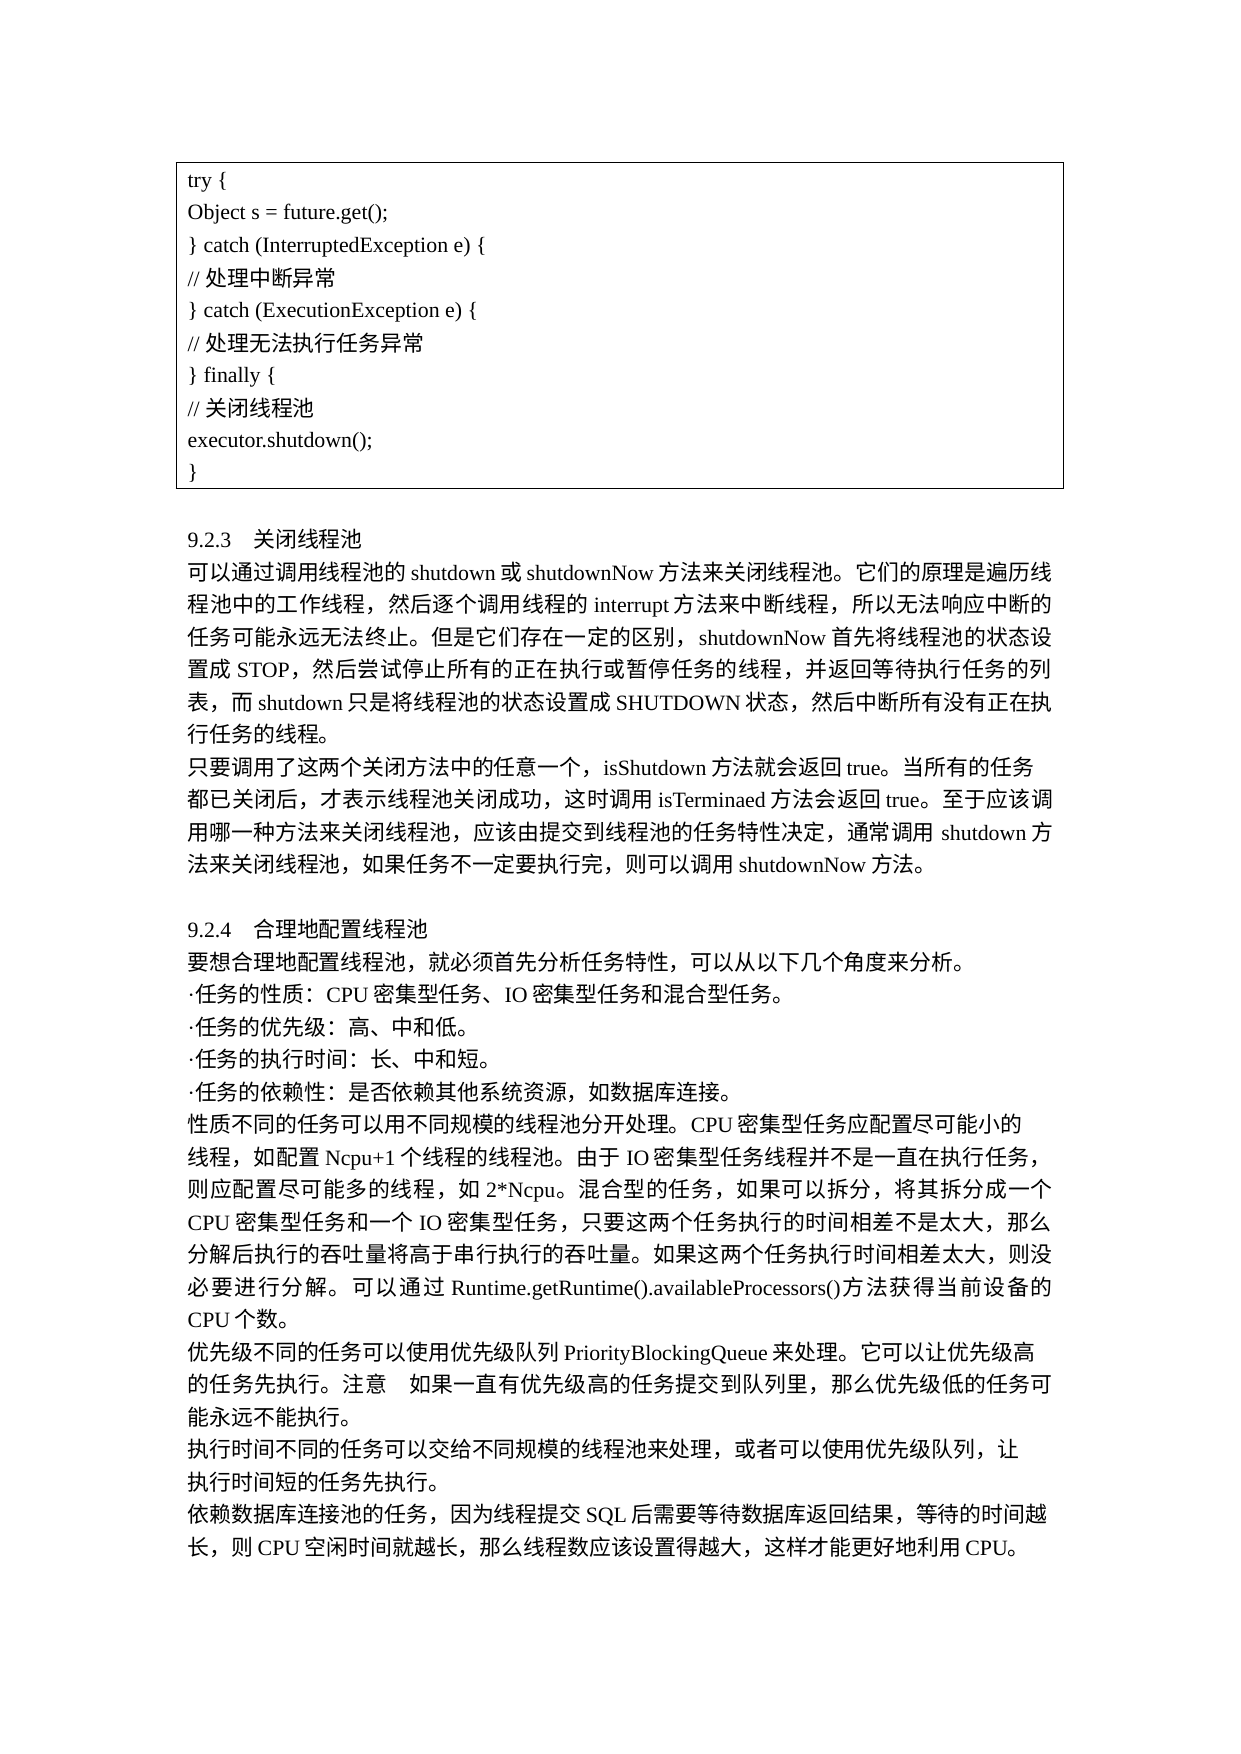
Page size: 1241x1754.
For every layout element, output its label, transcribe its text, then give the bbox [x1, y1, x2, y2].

text 9.2.4 合理地配置线程池 [187, 912, 1053, 944]
text ·任务的性质：CPU密集型任务、IO密集型任务和混合型任务。 [187, 977, 1053, 1009]
text 执行时间短的任务先执行。 [187, 1464, 1053, 1497]
text 性质不同的任务可以用不同规模的线程池分开处理。CPU密集型任务应配置尽可能小的 [187, 1107, 1053, 1139]
text 9.2.3 关闭线程池 [187, 522, 1053, 554]
text 执行时间不同的任务可以交给不同规模的线程池来处理，或者可以使用优先级队列，让 [187, 1432, 1053, 1464]
text ·任务的优先级：高、中和低。 [187, 1009, 1053, 1042]
text ·任务的执行时间：长、中和短。 [187, 1042, 1053, 1074]
text 可以通过调用线程池的shutdown或shutdownNow方法来关闭线程池。它们的原理是遍历线 [187, 554, 1053, 587]
text 只要调用了这两个关闭方法中的任意一个，isShutdown方法就会返回true。当所有的任务 [187, 749, 1053, 782]
text 的任务先执行。注意 如果一直有优先级高的任务提交到队列里，那么优先级低的任务可能永远不能执行。 [187, 1367, 1053, 1432]
text 程池中的工作线程，然后逐个调用线程的interrupt方法来中断线程，所以无法响应中断的任务可能永远无法终止。但是它们存在一定的区别，shutdownNow首先将线程池的状态设置成STOP，然后尝试停止所有的正在执行或暂停任务的线程，并返回等待执行任务的列表，而shutdown只是将线程池的状态设置成SHUTDOWN状态，然后中断所有没有正在执行任务的线程。 [187, 587, 1053, 749]
text 优先级不同的任务可以使用优先级队列PriorityBlockingQueue来处理。它可以让优先级高 [187, 1334, 1053, 1367]
text 长，则CPU空闲时间就越长，那么线程数应该设置得越大，这样才能更好地利用CPU。 [187, 1529, 1053, 1562]
text 依赖数据库连接池的任务，因为线程提交SQL后需要等待数据库返回结果，等待的时间越 [187, 1497, 1053, 1529]
text 都已关闭后，才表示线程池关闭成功，这时调用isTerminaed方法会返回true。至于应该调用哪一种方法来关闭线程池，应该由提交到线程池的任务特性决定，通常调用shutdown方法来关闭线程池，如果任务不一定要执行完，则可以调用shutdownNow方法。 [187, 782, 1053, 879]
text ·任务的依赖性：是否依赖其他系统资源，如数据库连接。 [187, 1074, 1053, 1107]
text 要想合理地配置线程池，就必须首先分析任务特性，可以从以下几个角度来分析。 [187, 944, 1053, 977]
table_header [177, 163, 1063, 488]
text 线程，如配置Ncpu+1个线程的线程池。由于IO密集型任务线程并不是一直在执行任务，则应配置尽可能多的线程，如2*Ncpu。混合型的任务，如果可以拆分，将其拆分成一个CPU密集型任务和一个IO密集型任务，只要这两个任务执行的时间相差不是太大，那么分解后执行的吞吐量将高于串行执行的吞吐量。如果这两个任务执行时间相差太大，则没必要进行分解。可以通过Runtime.getRuntime().availableProcessors()方法获得当前设备的CPU个数。 [187, 1139, 1053, 1334]
